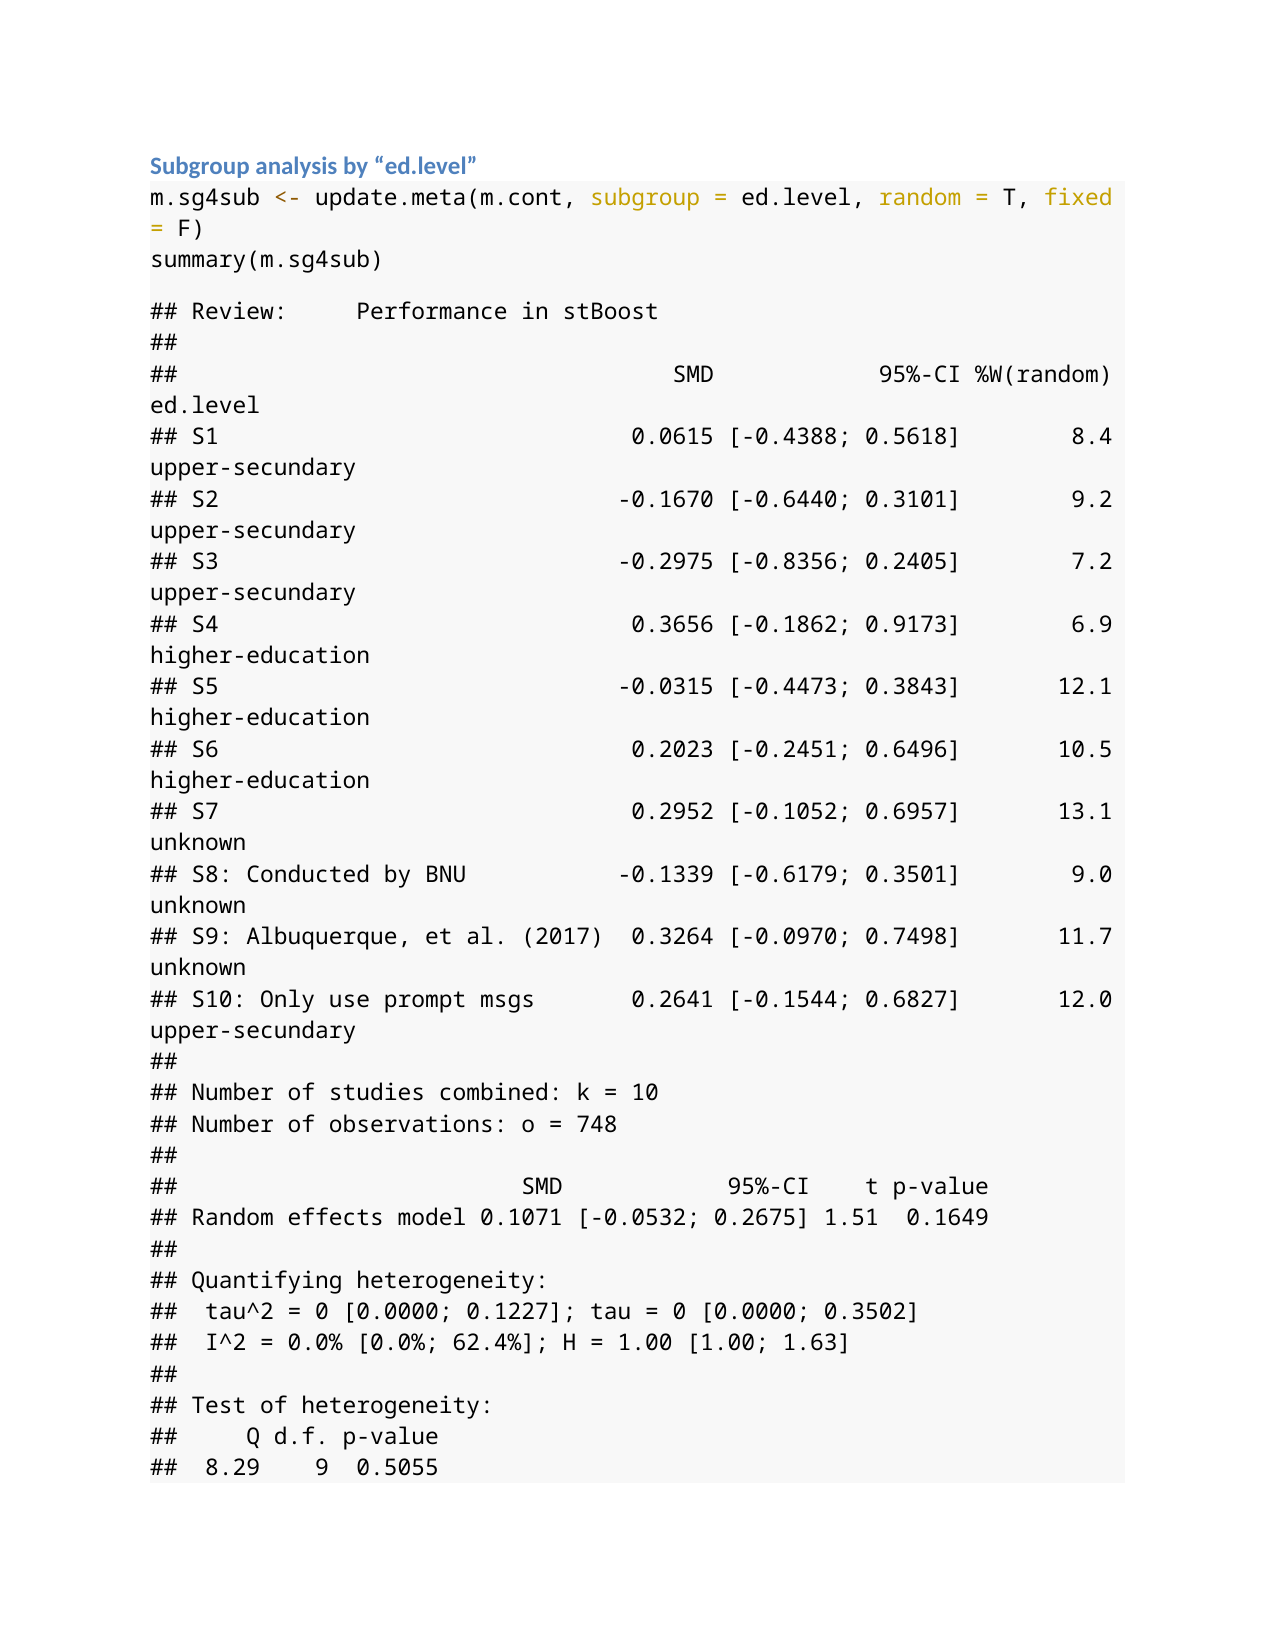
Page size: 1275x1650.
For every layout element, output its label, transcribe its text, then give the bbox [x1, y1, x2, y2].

text m.sg4sub <- update.meta(m.cont, subgroup = ed.level, random = T, fixed = F) summary(m.sg4sub) [205, 181, 1125, 274]
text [150, 295, 1125, 1483]
subtitle Subgroup analysis by “ed.level” [150, 150, 1125, 181]
